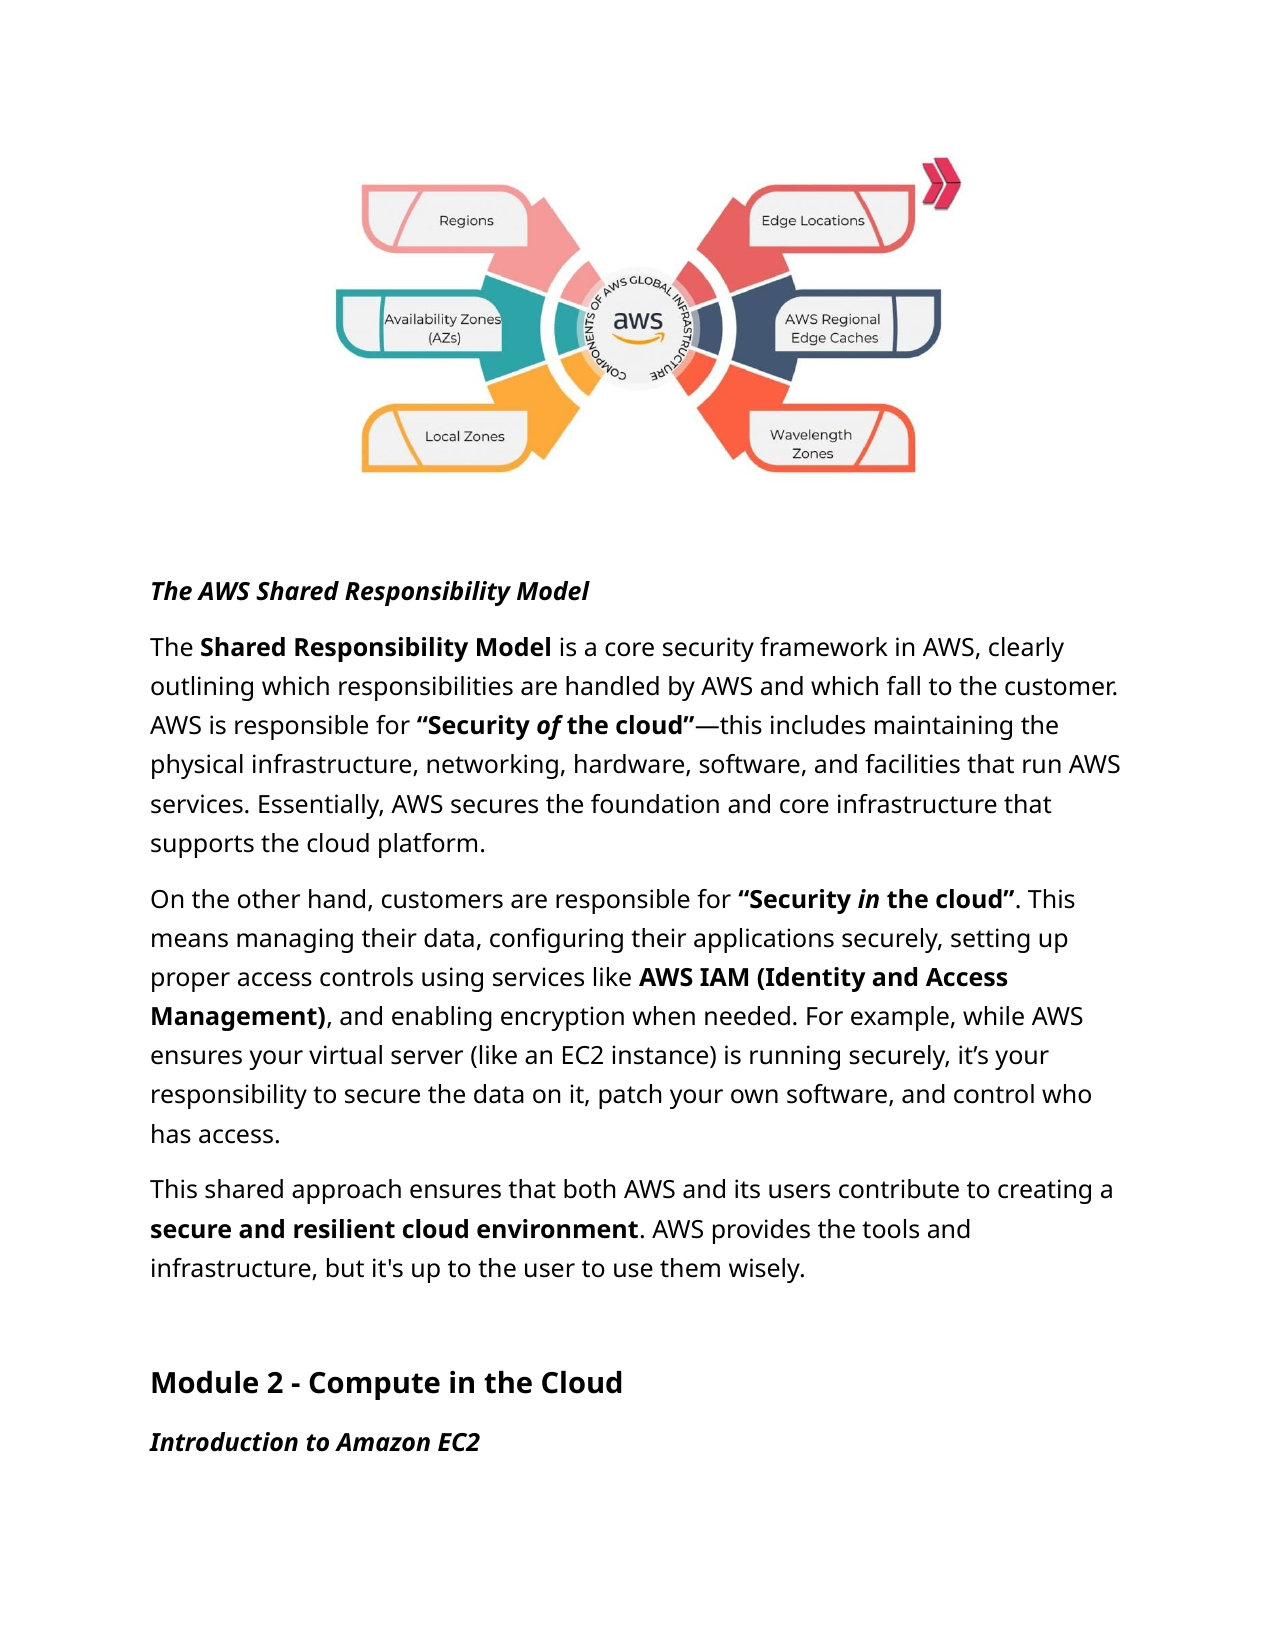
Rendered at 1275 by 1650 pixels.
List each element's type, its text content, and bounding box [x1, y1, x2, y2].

text The AWS Shared Responsibility Model [150, 574, 1125, 608]
text On the other hand, customers are responsible for “Security in the cloud”. This means managing their data, configuring their applications securely, setting up proper access controls using services like AWS IAM (Identity and Access Management), and enabling encryption when needed. For example, while AWS ensures your virtual server (like an EC2 instance) is running securely, it’s your responsibility to secure the data on it, patch your own software, and control who has access. [150, 881, 1125, 1150]
text This shared approach ensures that both AWS and its users contribute to creating a secure and resilient cloud environment. AWS provides the tools and infrastructure, but it's up to the user to use them wisely. [150, 1172, 1125, 1284]
text Module 2 - Compute in the Cloud [150, 1362, 1125, 1402]
text The Shared Responsibility Model is a core security framework in AWS, clearly outlining which responsibilities are handled by AWS and which fall to the customer. AWS is responsible for “Security of the cloud”—this includes maintaining the physical infrastructure, networking, hardware, software, and facilities that run AWS services. Essentially, AWS secures the foundation and core infrastructure that supports the cloud platform. [150, 630, 1125, 859]
picture [290, 150, 985, 497]
text Introduction to Amazon EC2 [150, 1424, 1125, 1458]
